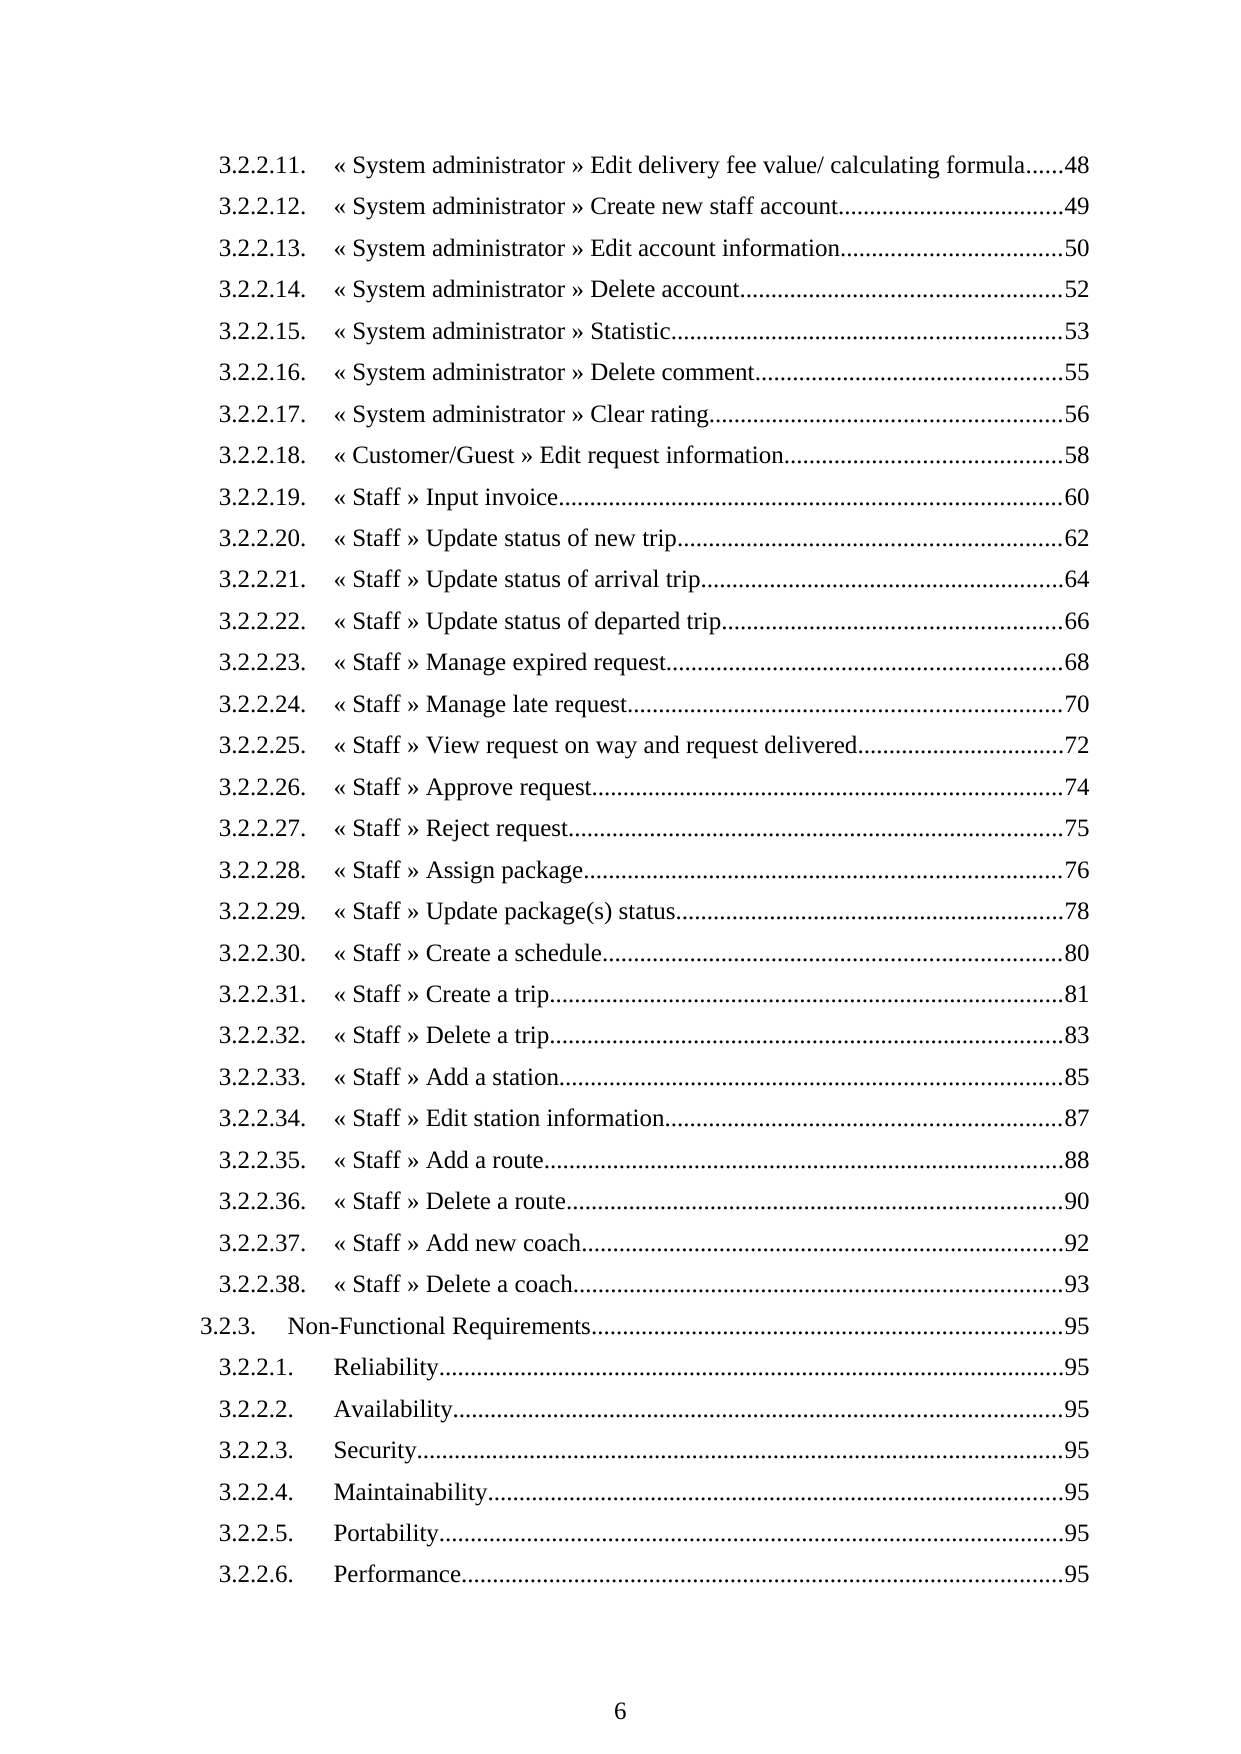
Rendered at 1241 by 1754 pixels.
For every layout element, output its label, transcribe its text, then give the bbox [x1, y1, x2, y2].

text 3.2.2.18. « Customer/Guest » Edit request information 58 [219, 440, 1090, 469]
text 3.2.2.24. « Staff » Manage late request 70 [219, 689, 1090, 718]
text 3.2.2.3. Security 95 [219, 1435, 1090, 1464]
text 3.2.2.19. « Staff » Input invoice 60 [219, 482, 1090, 510]
text 3.2.2.15. « System administrator » Statistic 53 [219, 316, 1090, 344]
text 3.2.2.1. Reliability 95 [219, 1352, 1090, 1381]
text 3.2.2.17. « System administrator » Clear rating 56 [219, 399, 1090, 427]
text 3.2.2.38. « Staff » Delete a coach 93 [219, 1269, 1090, 1298]
text 3.2.2.35. « Staff » Add a route 88 [219, 1145, 1090, 1174]
text 3.2.2.6. Performance 95 [219, 1559, 1090, 1588]
text 3.2.2.33. « Staff » Add a station 85 [219, 1062, 1090, 1091]
text 3.2.2.11. « System administrator » Edit delivery fee value/ calculating formula 48 [219, 150, 1090, 179]
text 3.2.2.21. « Staff » Update status of arrival trip 64 [219, 564, 1090, 593]
text 3.2.2.28. « Staff » Assign package 76 [219, 855, 1090, 883]
text 3.2.2.34. « Staff » Edit station information 87 [219, 1103, 1090, 1132]
text 3.2.3. Non-Functional Requirements 95 [200, 1311, 1090, 1339]
text 3.2.2.26. « Staff » Approve request 74 [219, 772, 1090, 801]
text 3.2.2.4. Maintainability 95 [219, 1477, 1090, 1505]
text 3.2.2.12. « System administrator » Create new staff account 49 [219, 191, 1090, 220]
text 3.2.2.29. « Staff » Update package(s) status 78 [219, 896, 1090, 925]
text 3.2.2.23. « Staff » Manage expired request 68 [219, 647, 1090, 676]
text 3.2.2.14. « System administrator » Delete account 52 [219, 274, 1090, 303]
text 3.2.2.27. « Staff » Reject request 75 [219, 813, 1090, 842]
text 3.2.2.2. Availability 95 [219, 1394, 1090, 1422]
text 3.2.2.25. « Staff » View request on way and request delivered 72 [219, 730, 1090, 759]
text 3.2.2.37. « Staff » Add new coach 92 [219, 1228, 1090, 1257]
text 3.2.2.16. « System administrator » Delete comment 55 [219, 357, 1090, 386]
text 3.2.2.36. « Staff » Delete a route 90 [219, 1186, 1090, 1215]
text 3.2.2.32. « Staff » Delete a trip 83 [219, 1021, 1090, 1049]
text 3.2.2.13. « System administrator » Edit account information 50 [219, 233, 1090, 262]
text 3.2.2.30. « Staff » Create a schedule 80 [219, 938, 1090, 966]
text 3.2.2.31. « Staff » Create a trip 81 [219, 979, 1090, 1008]
text 3.2.2.22. « Staff » Update status of departed trip 66 [219, 606, 1090, 635]
text 3.2.2.20. « Staff » Update status of new trip 62 [219, 523, 1090, 552]
text 3.2.2.5. Portability 95 [219, 1518, 1090, 1547]
